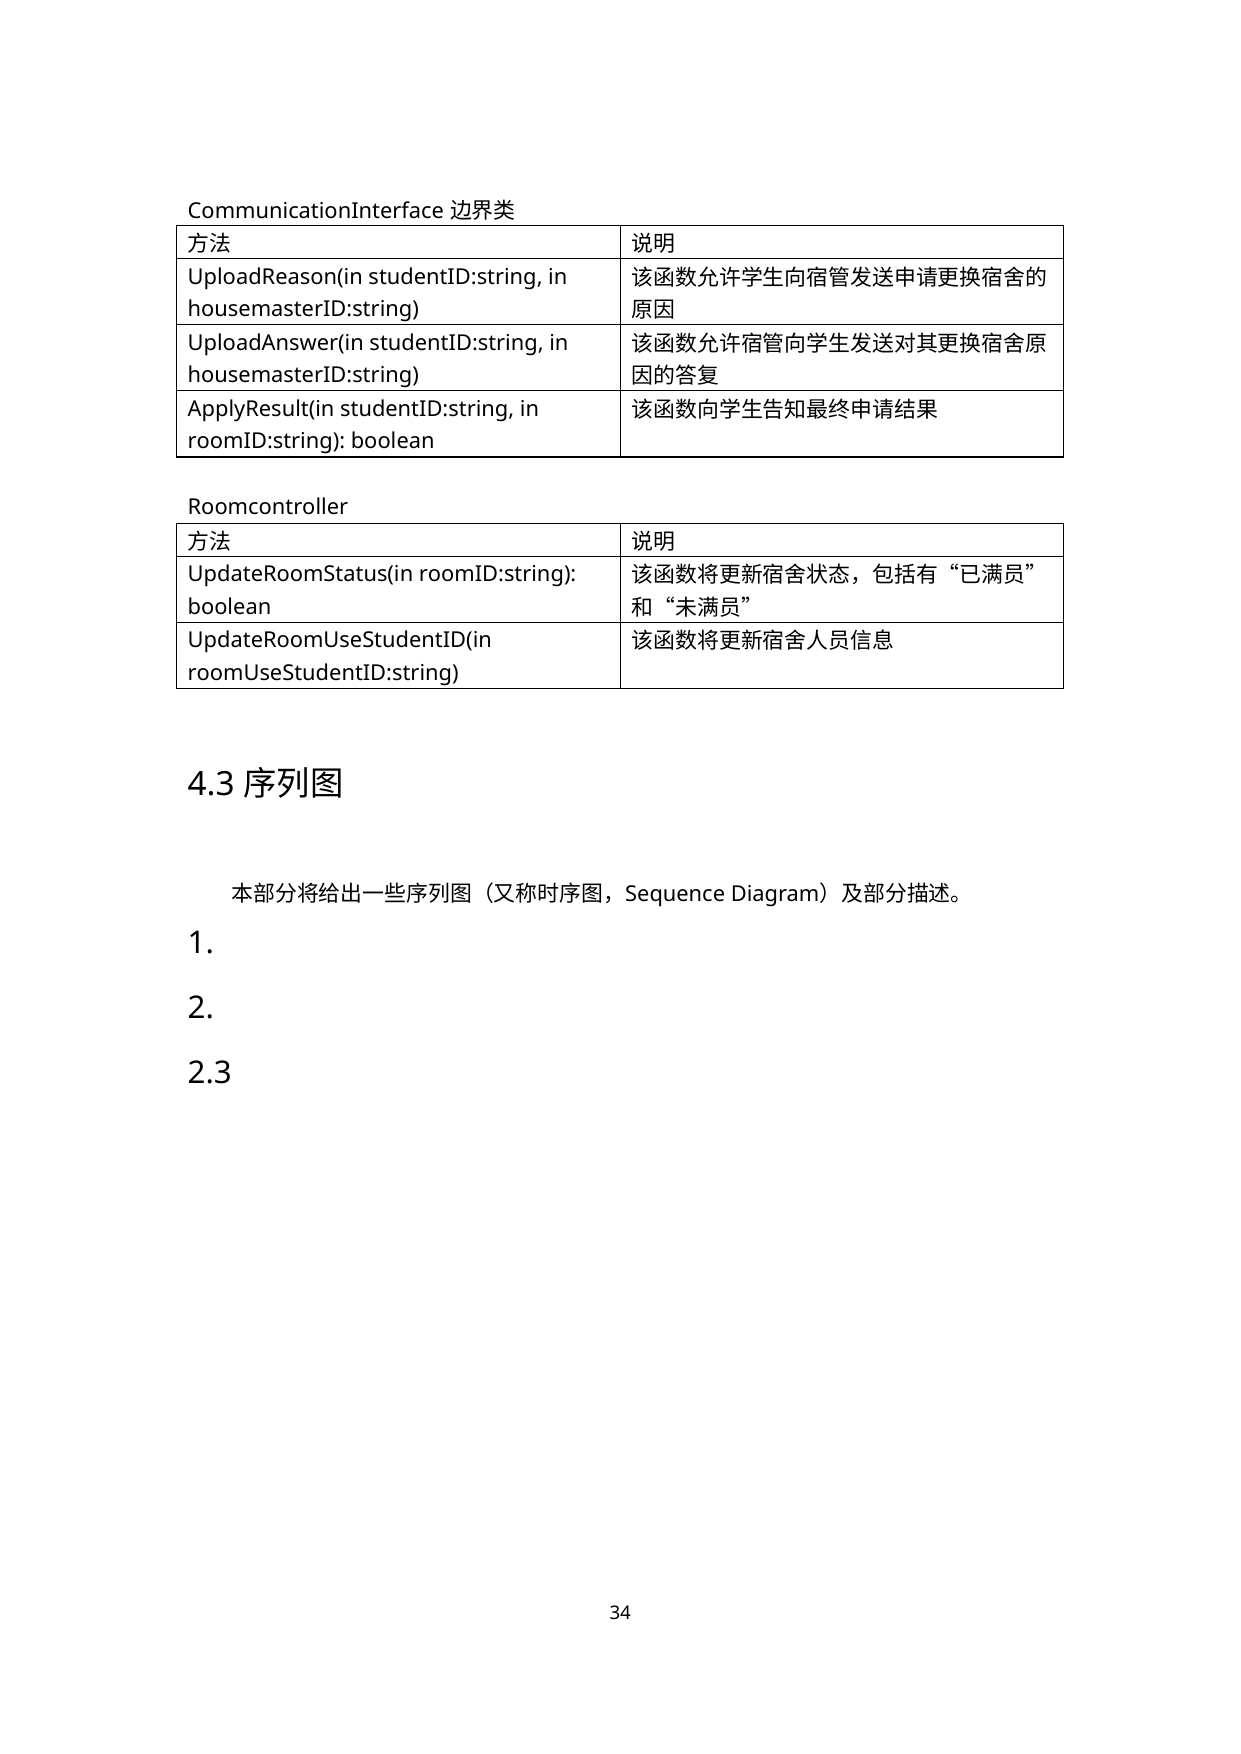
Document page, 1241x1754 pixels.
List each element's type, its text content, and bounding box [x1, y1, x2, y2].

table_header 说明 [621, 524, 1063, 556]
subtitle 4.3 序列图 [187, 749, 1053, 814]
table_cell UploadReason(in studentID:string, in housemasterID:string) [177, 259, 620, 324]
table_cell UpdateRoomStatus(in roomID:string): boolean [177, 557, 620, 622]
table_cell 该函数将更新宿舍状态，包括有“已满员”和“未满员” [621, 557, 1063, 622]
text 本部分将给出一些序列图（又称时序图，Sequence Diagram）及部分描述。 [187, 876, 1053, 909]
table_cell 该函数将更新宿舍人员信息 [621, 623, 1063, 688]
table_cell ApplyResult(in studentID:string, in roomID:string): boolean [177, 391, 620, 456]
table_cell UploadAnswer(in studentID:string, in housemasterID:string) [177, 325, 620, 390]
table_header 说明 [621, 226, 1063, 258]
table_header 方法 [177, 226, 620, 258]
table_cell UpdateRoomUseStudentID(in roomUseStudentID:string) [177, 623, 620, 688]
table_cell 该函数允许宿管向学生发送对其更换宿舍原因的答复 [621, 325, 1063, 390]
table_cell 该函数向学生告知最终申请结果 [621, 391, 1063, 456]
text Roomcontroller [187, 490, 1053, 522]
text CommunicationInterface 边界类 [187, 192, 1053, 225]
table_header 方法 [177, 524, 620, 556]
table_cell 该函数允许学生向宿管发送申请更换宿舍的原因 [621, 259, 1063, 324]
